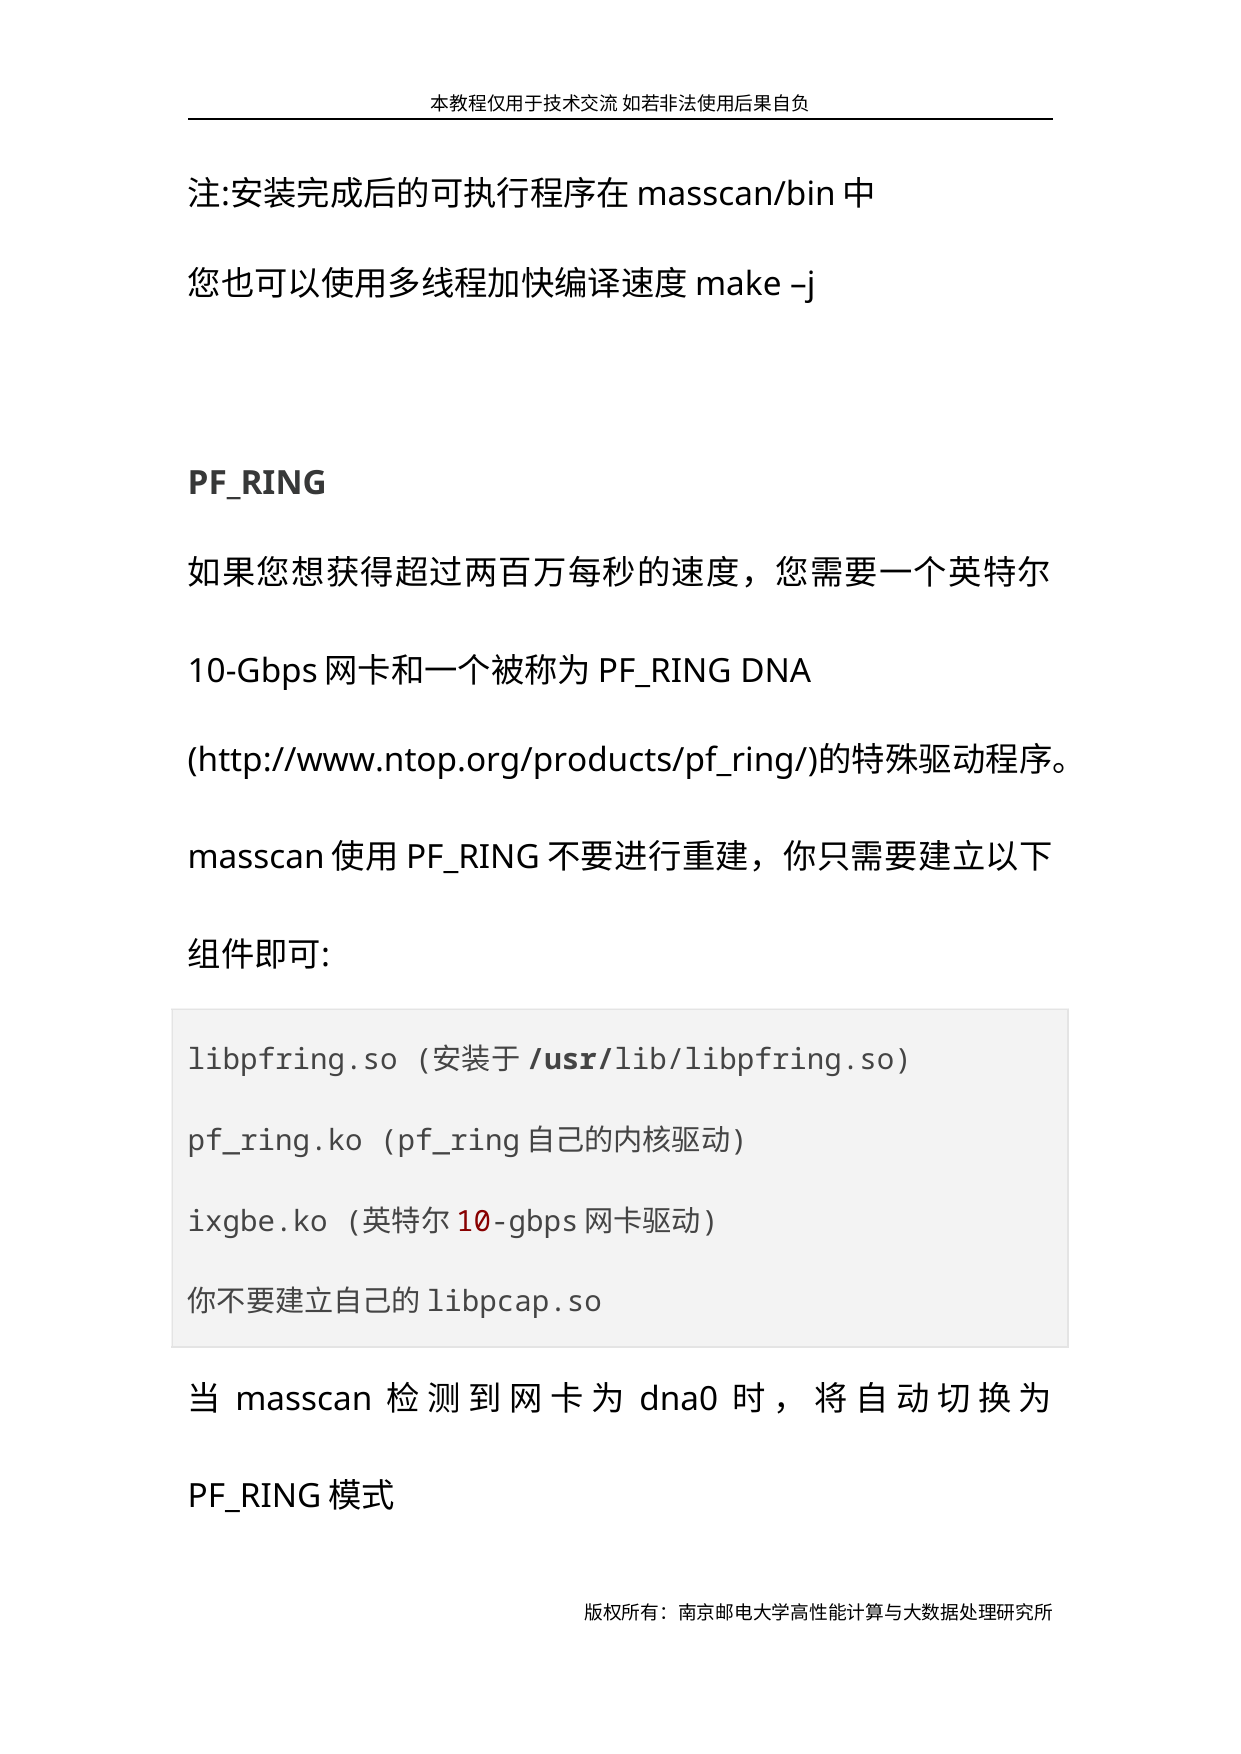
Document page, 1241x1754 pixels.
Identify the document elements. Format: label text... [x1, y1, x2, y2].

text 注:安装完成后的可执行程序在masscan/bin中 [187, 159, 1053, 224]
text ixgbe.ko (英特尔10-gbps网卡驱动) [173, 1170, 1067, 1250]
text 您也可以使用多线程加快编译速度 make –j [187, 248, 1053, 313]
text (http://www.ntop.org/products/pf_ring/)的特殊驱动程序。masscan使用PF_RING不要进行重建，你只需要建立以下组件即可: [187, 724, 1053, 984]
text 你不要建立自己的libpcap.so [173, 1250, 1067, 1346]
text PF_RING [187, 449, 1053, 514]
text 当masscan检测到网卡为dna0时，将自动切换为PF_RING模式 [187, 1363, 1053, 1526]
text 如果您想获得超过两百万每秒的速度，您需要一个英特尔10-Gbps网卡和一个被称为PF_RING DNA [187, 538, 1053, 700]
text libpfring.so (安装于 /usr/lib/libpfring.so) [173, 1010, 1067, 1089]
text pf_ring.ko (pf_ring自己的内核驱动) [173, 1089, 1067, 1170]
